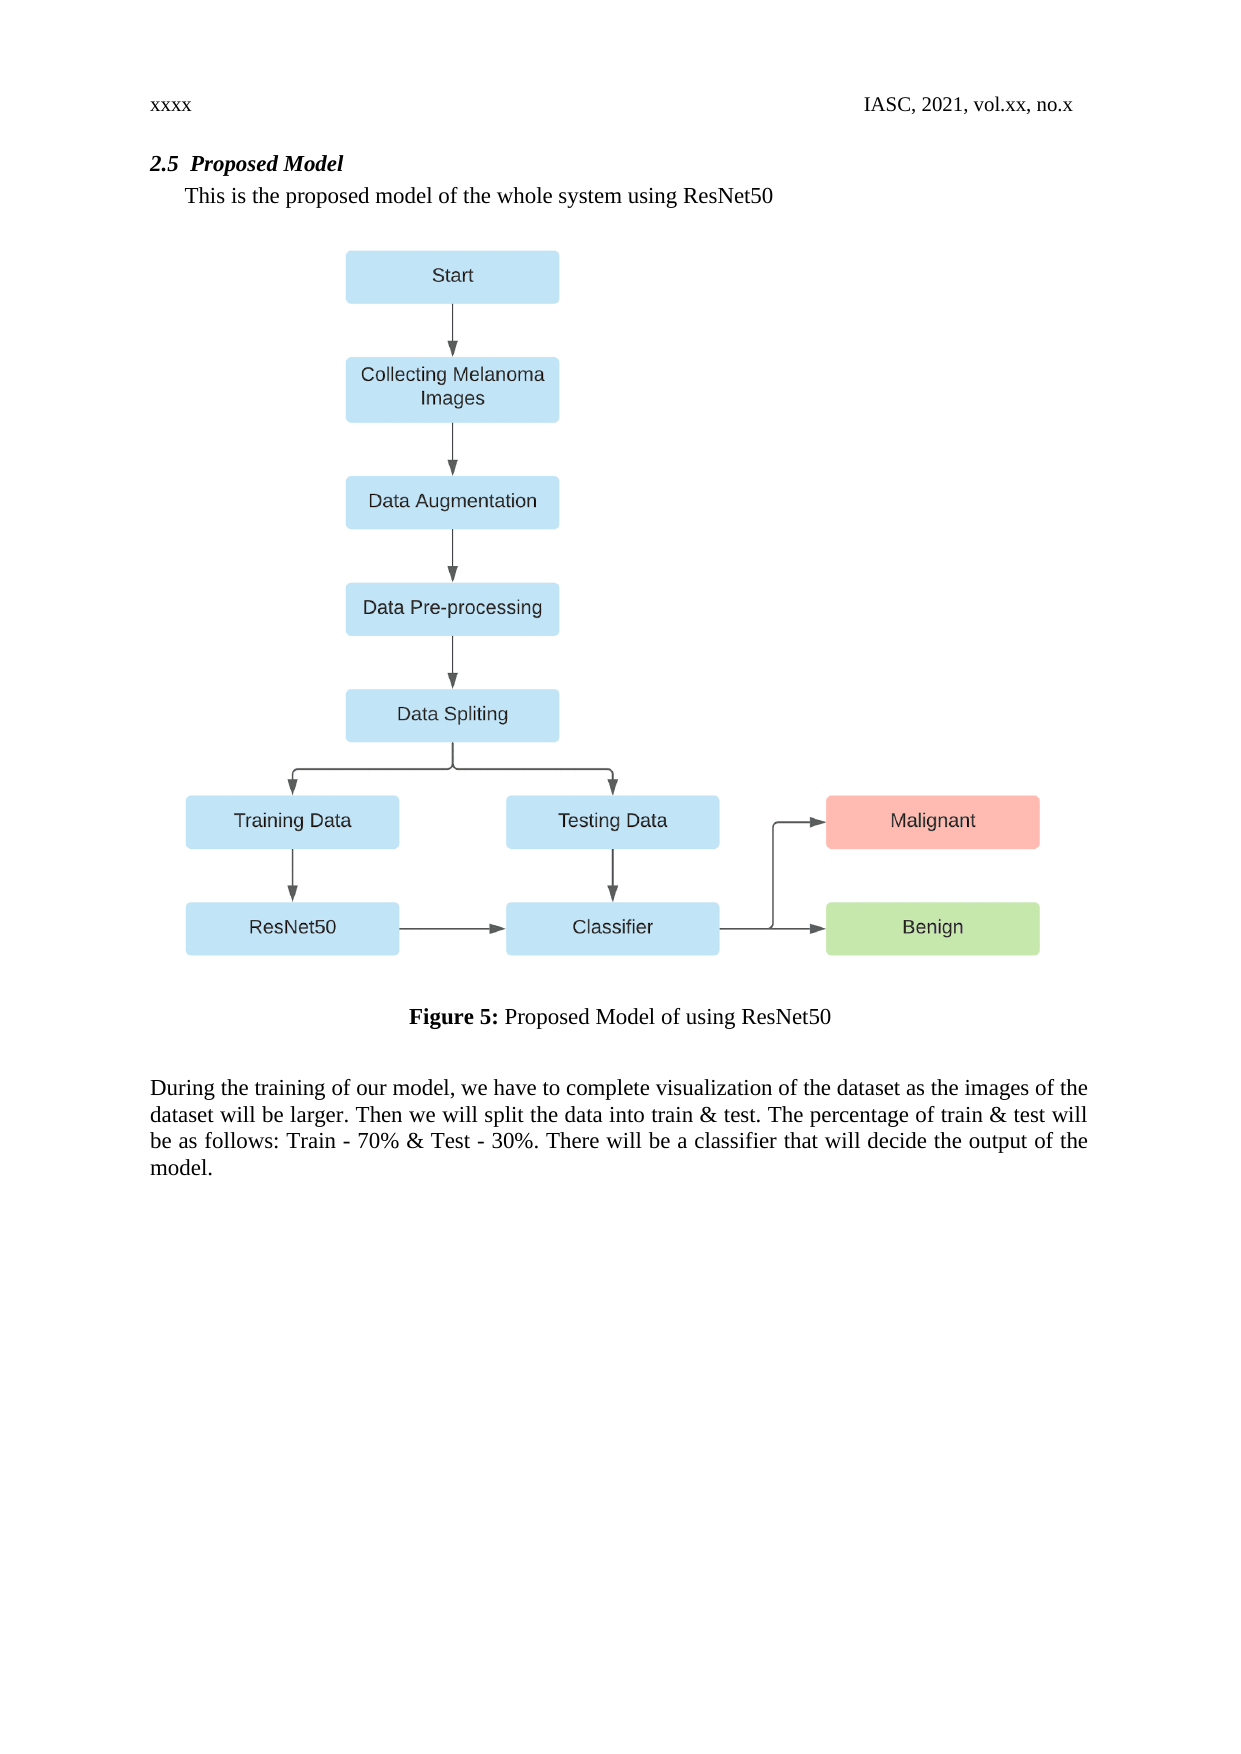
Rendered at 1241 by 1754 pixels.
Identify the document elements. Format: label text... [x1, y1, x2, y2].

text Figure 5: Proposed Model of using ResNet50 [150, 1003, 1090, 1029]
text During the training of our model, we have to complete visualization of the dataset as the images of the dataset will be larger. Then we will split the data into train & test. The percentage of train & test will be as follows: Train - 70% & Test - 30%. There will be a classifier that will decide the output of the model. [150, 1074, 1090, 1180]
picture [150, 215, 1075, 991]
text 2.5 Proposed Model [150, 150, 1090, 176]
text This is the proposed model of the whole system using ResNet50 [150, 183, 1090, 209]
